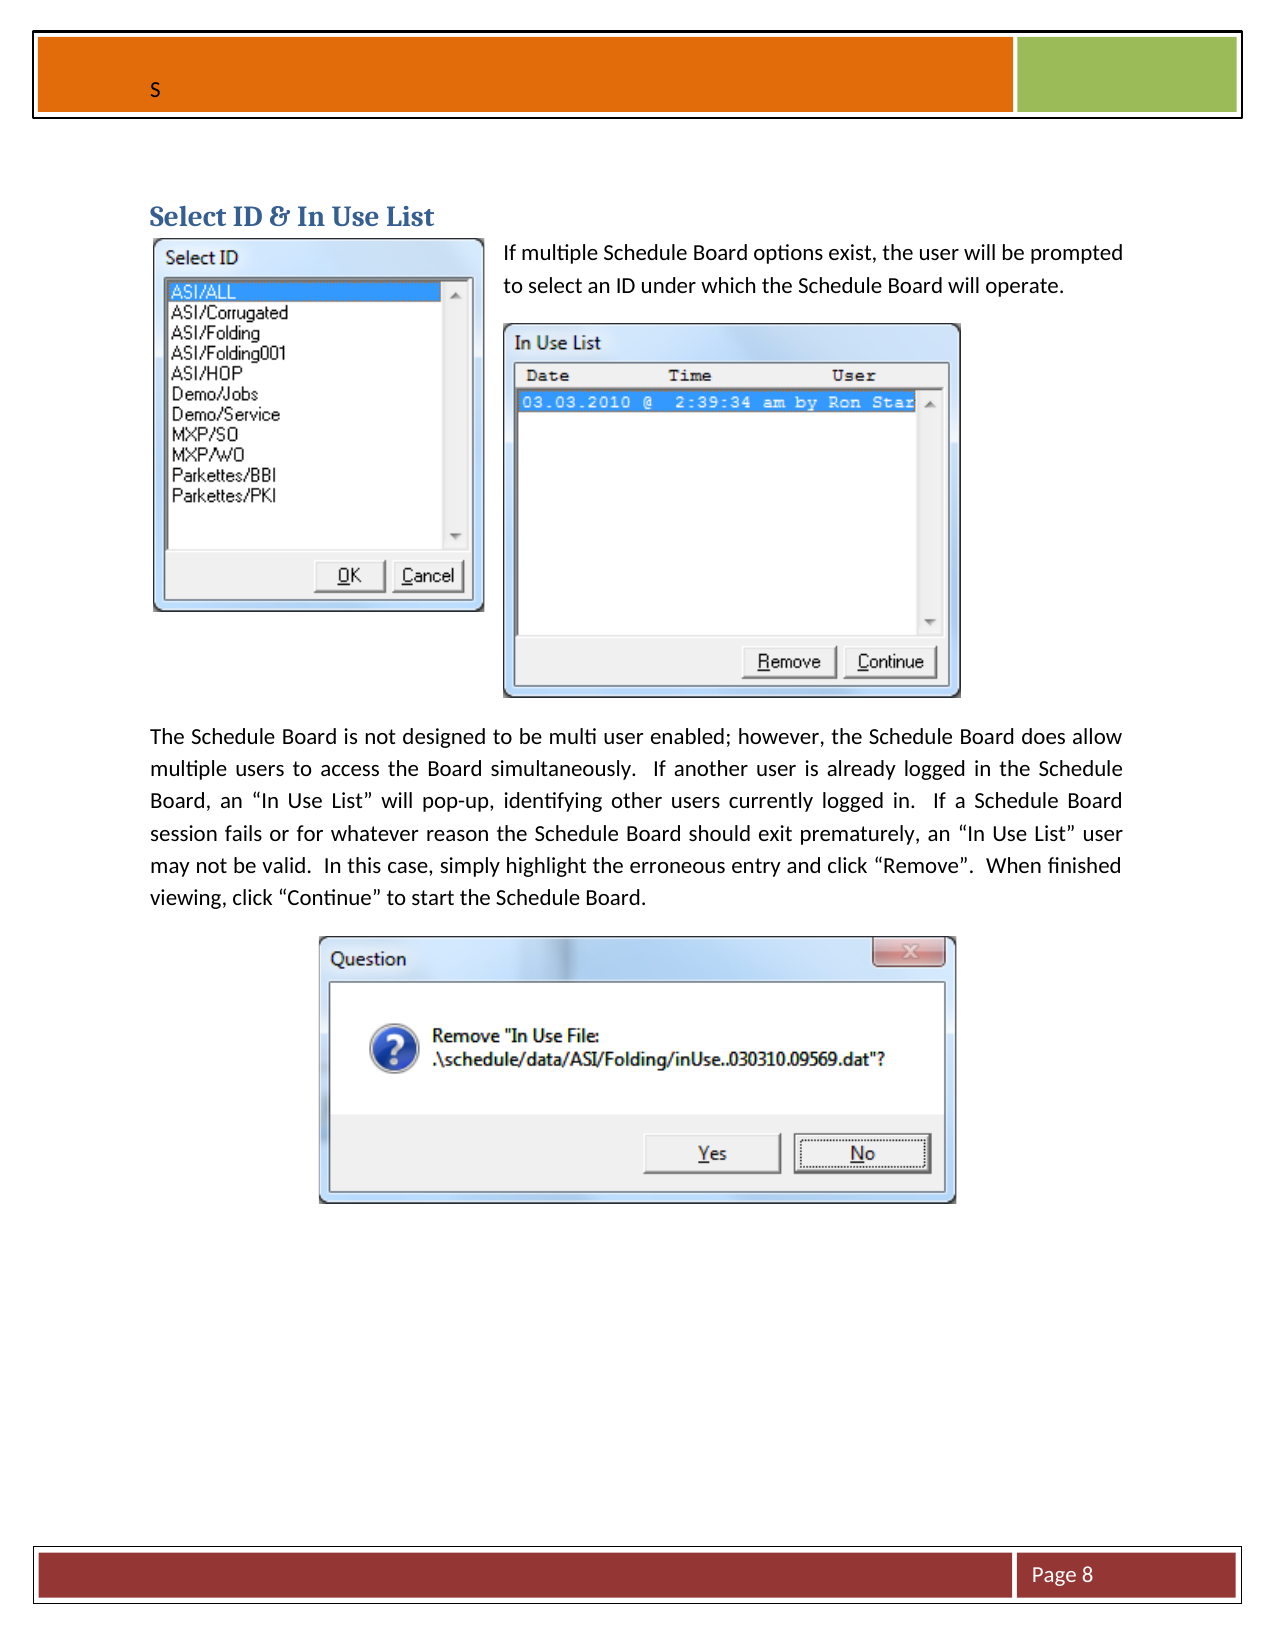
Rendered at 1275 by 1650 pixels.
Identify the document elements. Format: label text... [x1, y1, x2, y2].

picture [153, 238, 485, 612]
text If multiple Schedule Board options exist, the user will be prompted to select an ID under which the Schedule Board will operate. [485, 238, 1125, 299]
subtitle Select ID & In Use List [150, 200, 1125, 233]
picture [503, 323, 961, 698]
picture [318, 936, 957, 1204]
text The Schedule Board is not designed to be multi user enabled; however, the Schedule Board does allow multiple users to access the Board simultaneously. If another user is already logged in the Schedule Board, an “In Use List” will pop-up, identifying other users currently logged in. If a Schedule Board session fails or for whatever reason the Schedule Board should exit prematurely, an “In Use List” user may not be valid. In this case, simply highlight the erroneous entry and click “Remove”. When finished viewing, click “Continue” to start the Schedule Board. [150, 722, 1125, 911]
